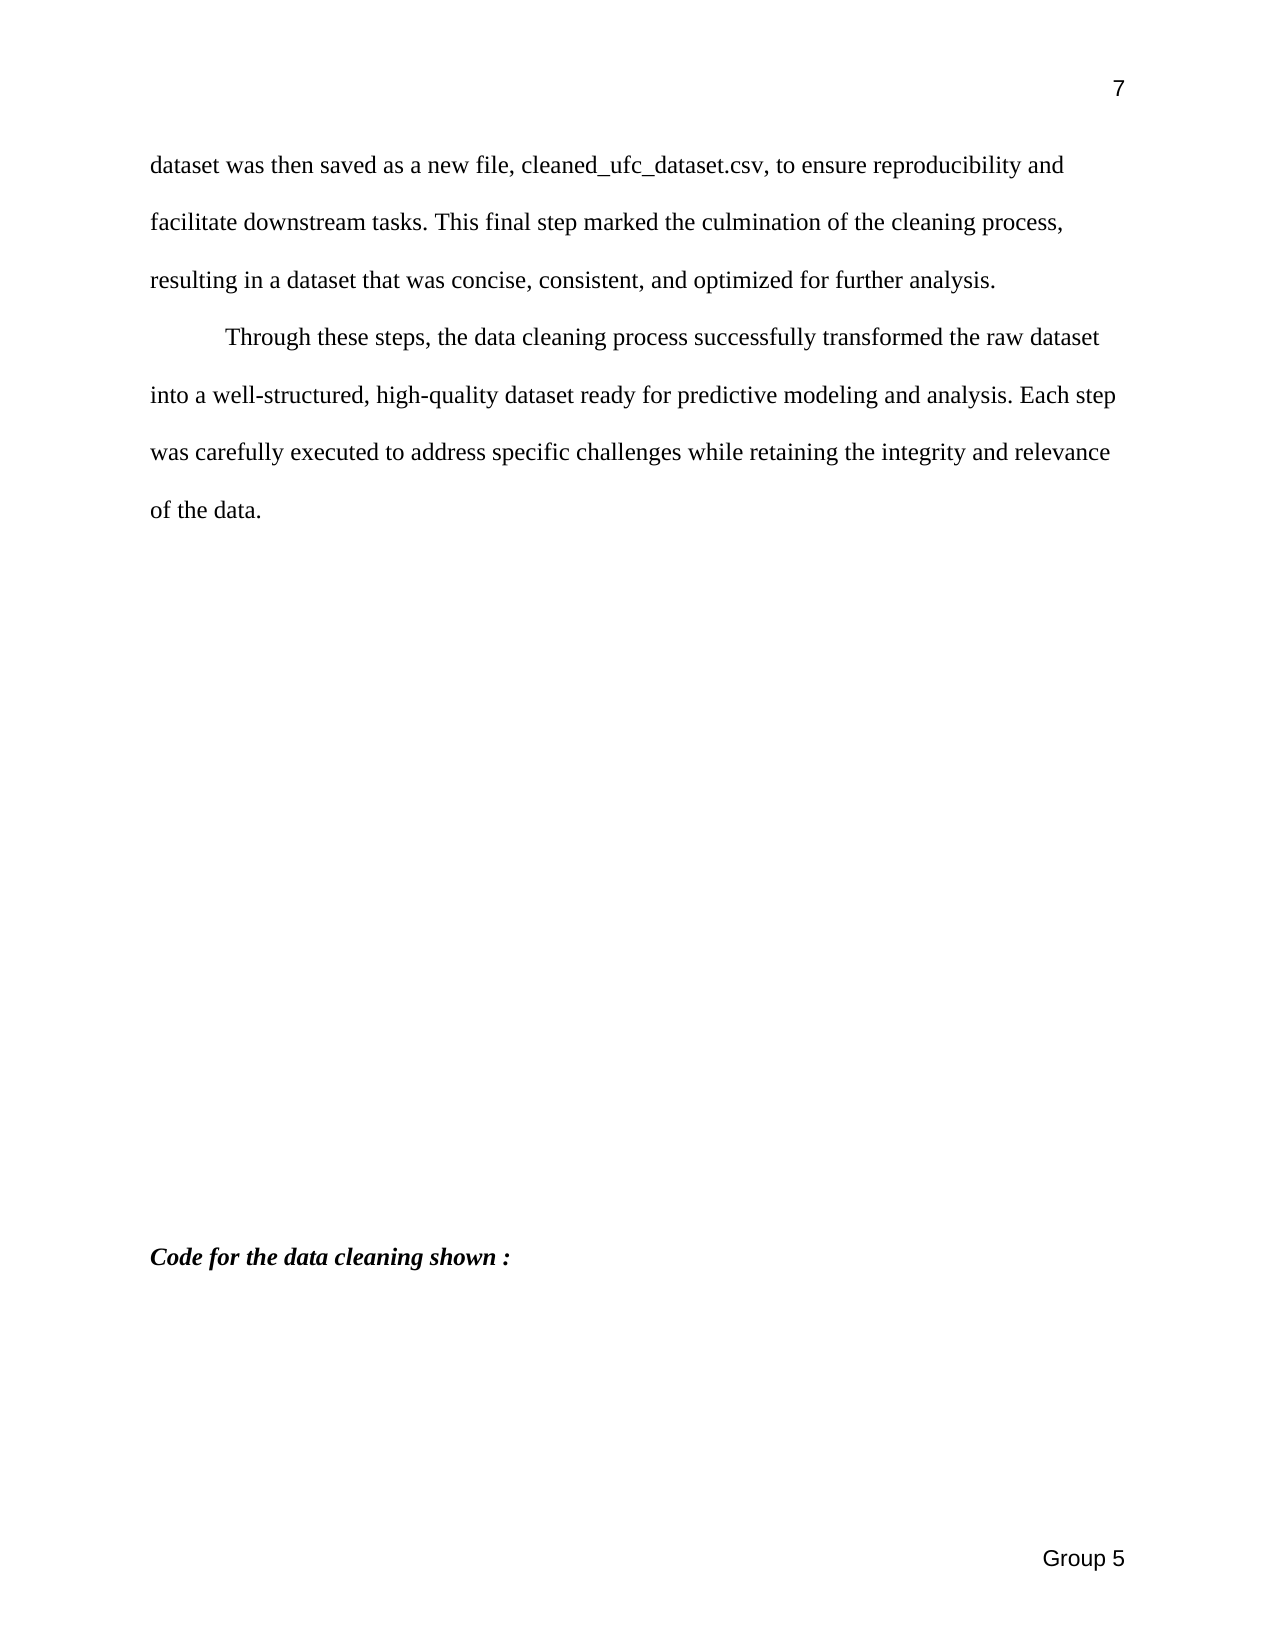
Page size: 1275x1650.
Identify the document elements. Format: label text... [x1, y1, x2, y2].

text Through these steps, the data cleaning process successfully transformed the raw dataset into a well-structured, high-quality dataset ready for predictive modeling and analysis. Each step was carefully executed to address specific challenges while retaining the integrity and relevance of the data. [150, 322, 1125, 524]
text Code for the data cleaning shown : [150, 1242, 1125, 1271]
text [150, 150, 1125, 294]
